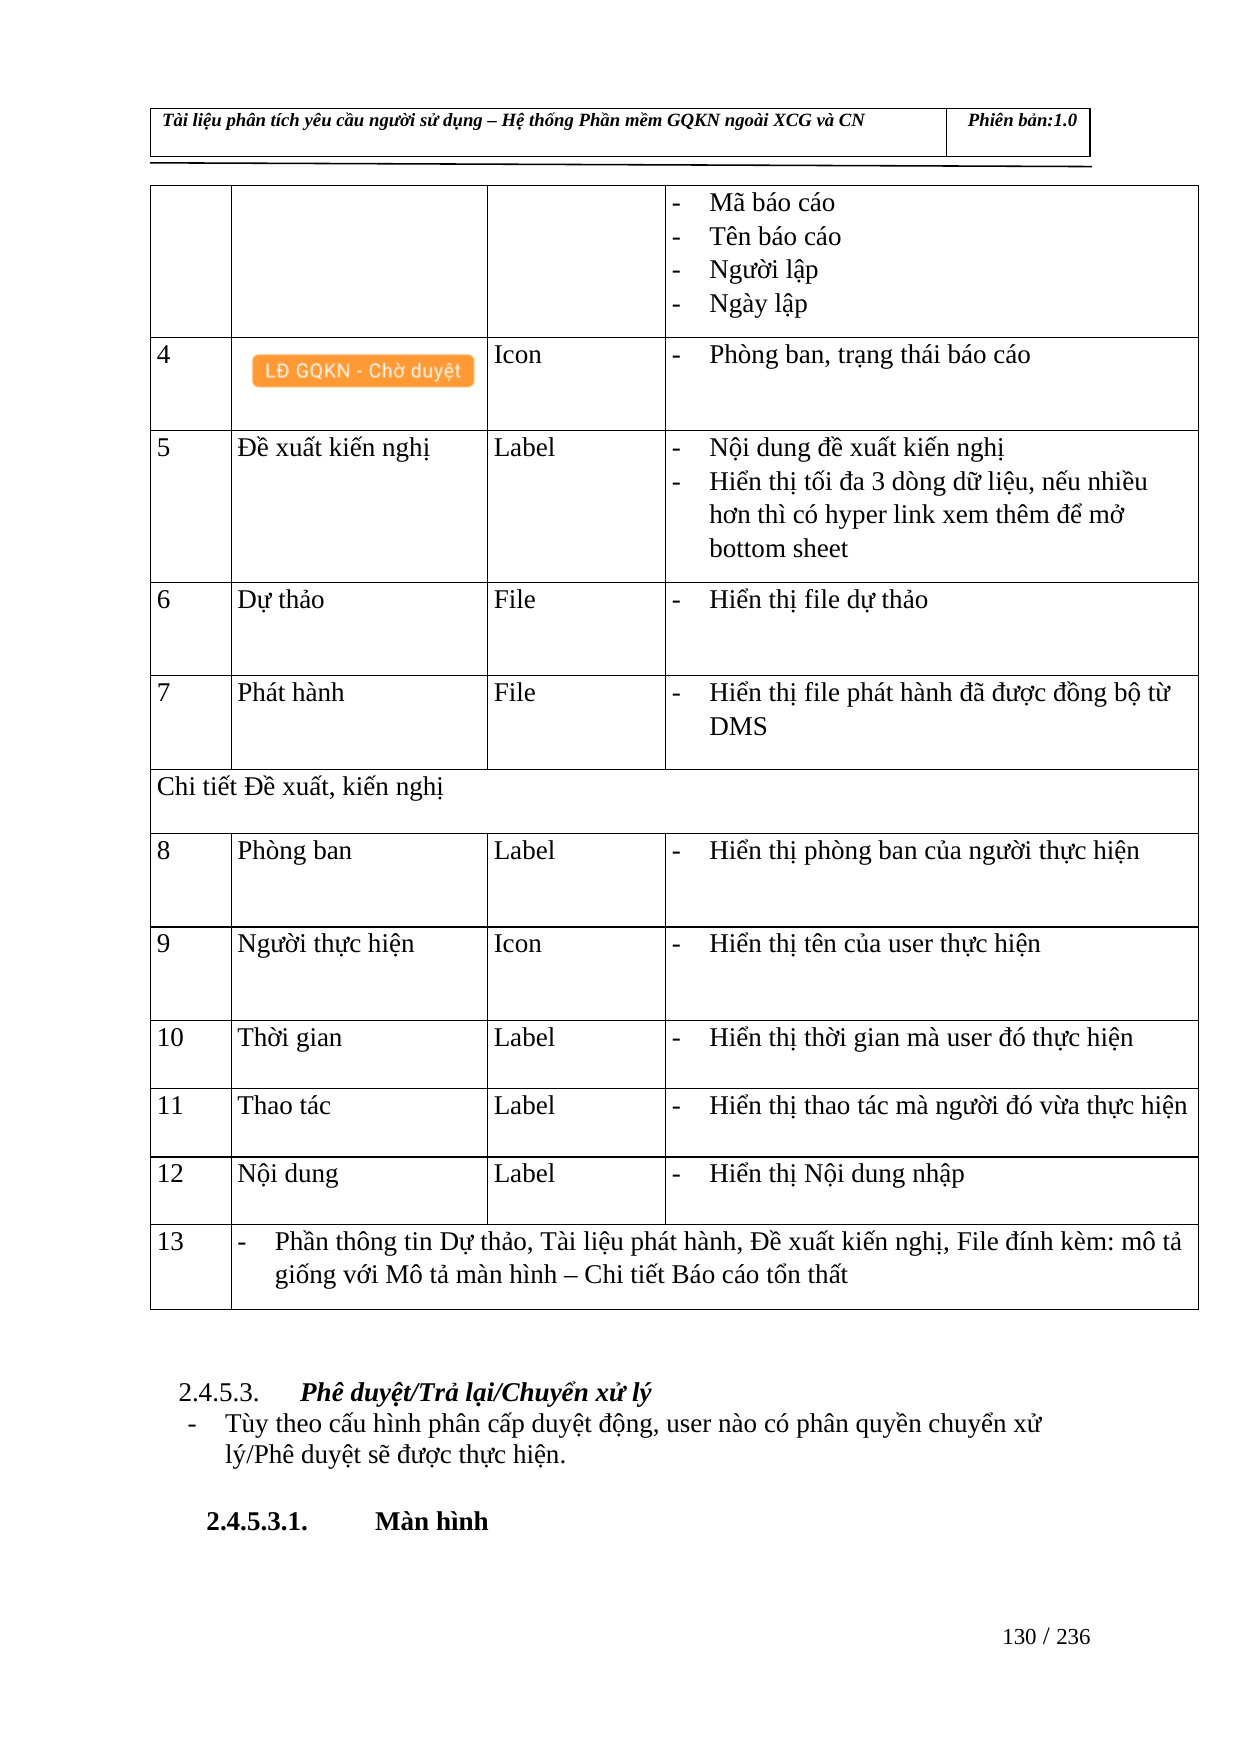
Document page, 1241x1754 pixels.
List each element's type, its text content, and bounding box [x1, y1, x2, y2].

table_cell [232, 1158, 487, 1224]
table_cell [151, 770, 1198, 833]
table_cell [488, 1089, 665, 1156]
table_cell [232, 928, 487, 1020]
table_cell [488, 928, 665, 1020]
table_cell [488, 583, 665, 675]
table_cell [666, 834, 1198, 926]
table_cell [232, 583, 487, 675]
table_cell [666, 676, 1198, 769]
subtitle Màn hình [206, 1505, 1090, 1536]
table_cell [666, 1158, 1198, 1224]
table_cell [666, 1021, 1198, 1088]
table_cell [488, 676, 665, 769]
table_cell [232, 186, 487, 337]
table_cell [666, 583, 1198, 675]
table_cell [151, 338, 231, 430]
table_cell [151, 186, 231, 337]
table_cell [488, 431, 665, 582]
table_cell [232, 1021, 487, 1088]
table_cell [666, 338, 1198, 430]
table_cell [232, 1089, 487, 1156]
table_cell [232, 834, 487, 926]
subtitle Phê duyệt/Trả lại/Chuyển xử lý [178, 1376, 1090, 1407]
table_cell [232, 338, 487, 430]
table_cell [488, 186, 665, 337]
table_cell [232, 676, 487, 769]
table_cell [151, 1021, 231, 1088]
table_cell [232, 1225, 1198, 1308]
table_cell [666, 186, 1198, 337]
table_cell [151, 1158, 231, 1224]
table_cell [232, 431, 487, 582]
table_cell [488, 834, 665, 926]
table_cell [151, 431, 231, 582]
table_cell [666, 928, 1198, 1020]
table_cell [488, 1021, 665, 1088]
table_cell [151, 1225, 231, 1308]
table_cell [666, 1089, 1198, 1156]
picture [237, 338, 482, 390]
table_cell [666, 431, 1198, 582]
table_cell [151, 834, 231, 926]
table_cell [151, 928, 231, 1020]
list Tùy theo cấu hình phân cấp duyệt động, user nào có phân quyền chuyển xử lý/Phê duyệt sẽ được thực hiện. [187, 1407, 1090, 1469]
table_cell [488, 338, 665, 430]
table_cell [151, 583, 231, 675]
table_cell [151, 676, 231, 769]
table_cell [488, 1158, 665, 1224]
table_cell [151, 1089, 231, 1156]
